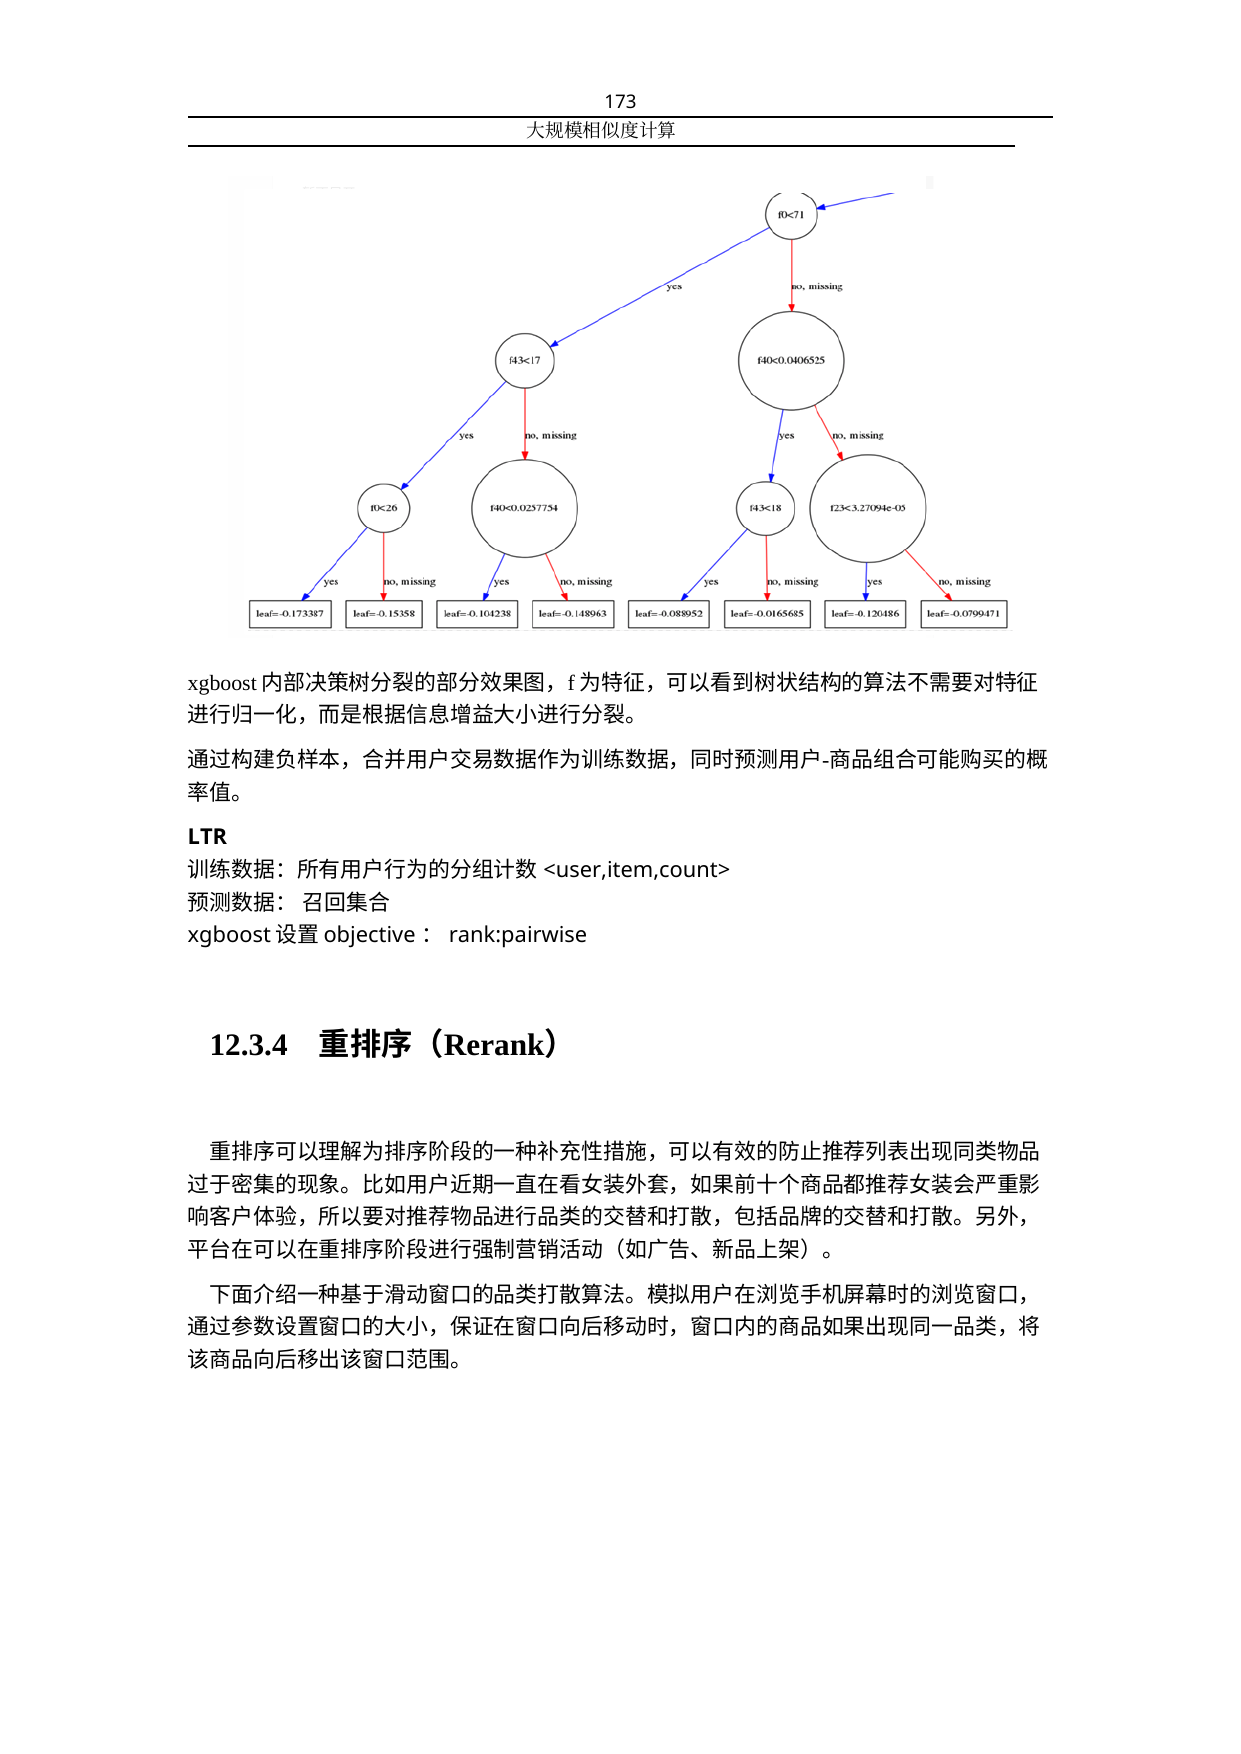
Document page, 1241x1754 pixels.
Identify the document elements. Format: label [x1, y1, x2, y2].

picture [227, 176, 1013, 638]
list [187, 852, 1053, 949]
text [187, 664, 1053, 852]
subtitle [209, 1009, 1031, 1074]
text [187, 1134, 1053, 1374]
